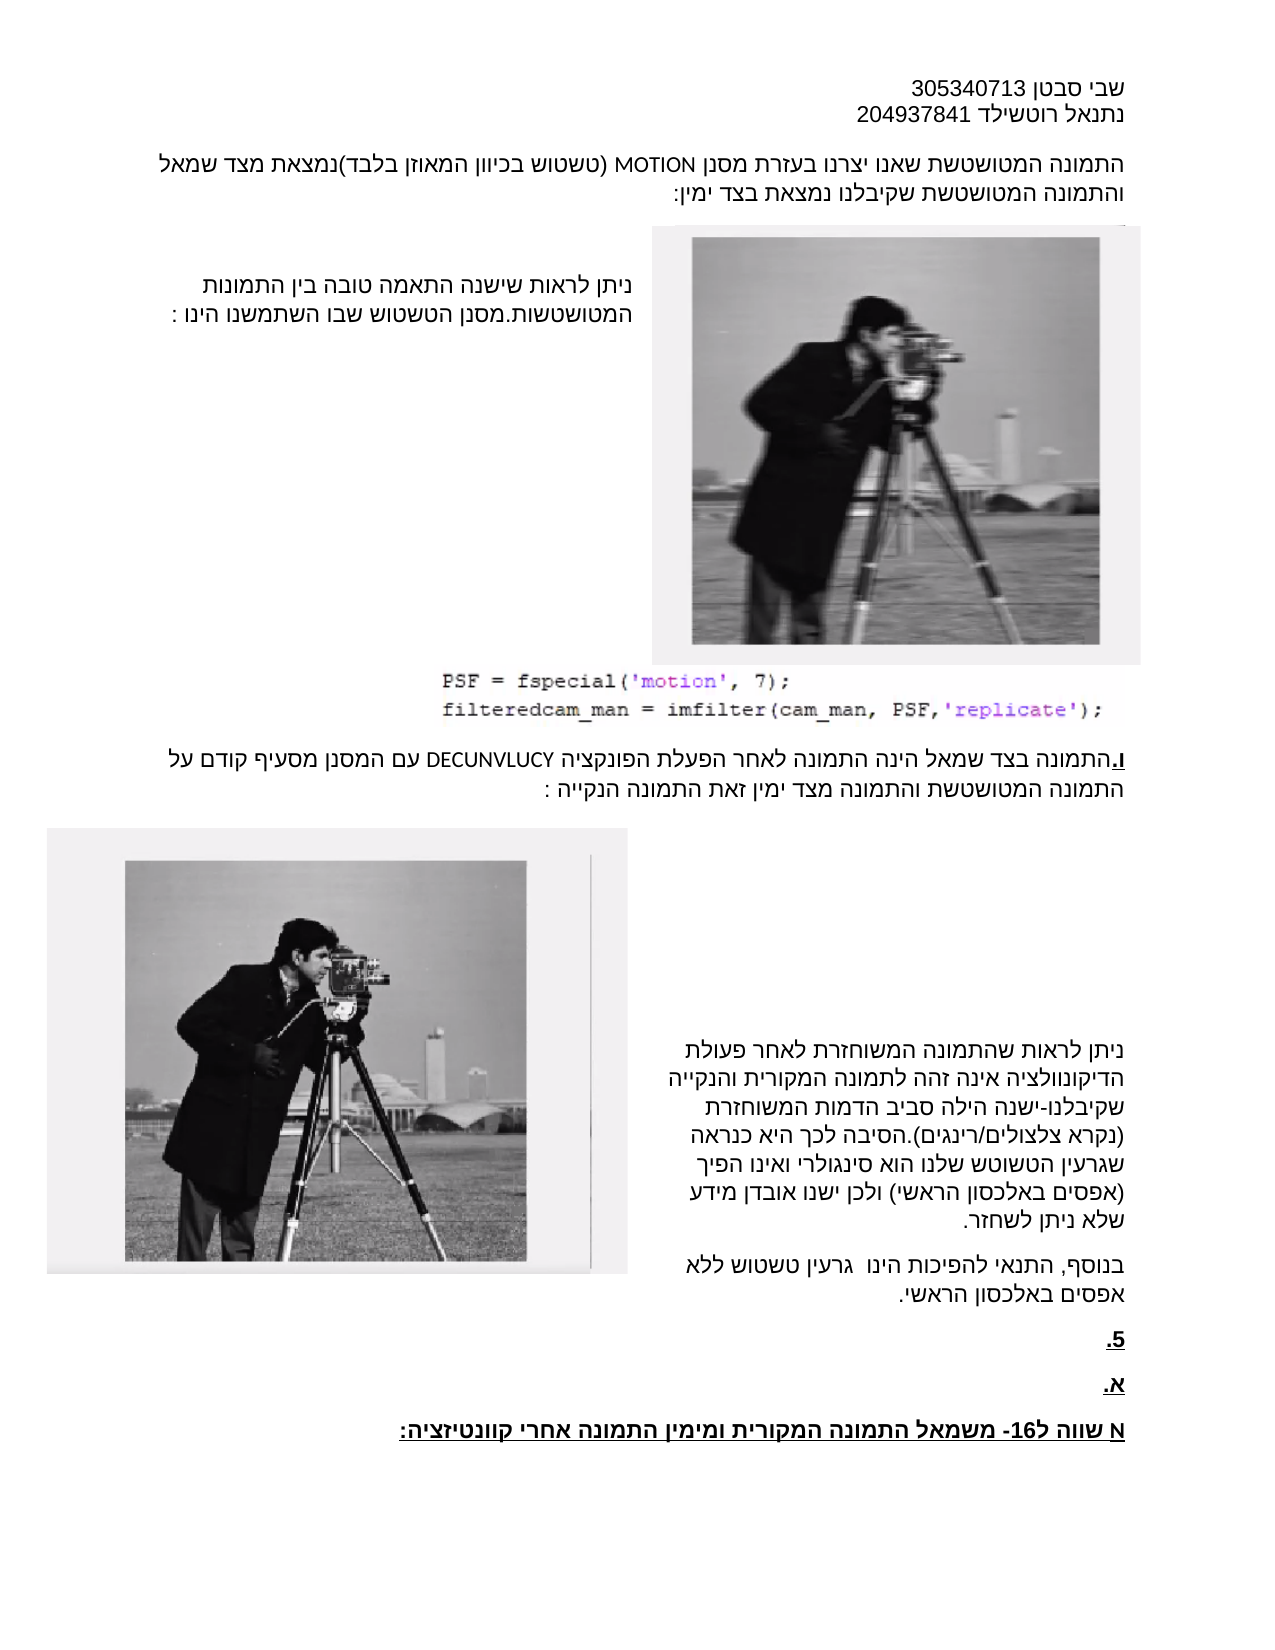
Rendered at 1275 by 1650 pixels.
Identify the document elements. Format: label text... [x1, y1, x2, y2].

text א. [150, 1371, 1125, 1397]
picture [434, 225, 1141, 727]
picture [46, 828, 628, 1274]
text ניתן לראות שהתמונה המשוחזרת לאחר פעולת הדיקונוולציה אינה זהה לתמונה המקורית והנקייה שקיבלנו-ישנה הילה סביב הדמות המשוחזרת (נקרא צלצולים/רינגים).הסיבה לכך היא כנראה שגרעין הטשוטש שלנו הוא סינגולרי ואינו הפיך (אפסים באלכסון הראשי) ולכן ישנו אובדן מידע שלא ניתן לשחזר. [628, 1037, 1125, 1234]
text התמונה המטושטשת שאנו יצרנו בעזרת מסנן MOTION (טשטוש בכיוון המאוזן בלבד)נמצאת מצד שמאל והתמונה המטושטשת שקיבלנו נמצאת בצד ימין: [150, 150, 1125, 206]
text ו.התמונה בצד שמאל הינה התמונה לאחר הפעלת הפונקציה DECUNVLUCY עם המסנן מסעיף קודם על התמונה המטושטשת והתמונה מצד ימין זאת התמונה הנקייה : [150, 746, 1125, 802]
text 5. [150, 1326, 1125, 1352]
text N שווה ל16- משמאל התמונה המקורית ומימין התמונה אחרי קוונטיזציה: [150, 1416, 1125, 1444]
text ניתן לראות שישנה התאמה טובה בין התמונות המטושטשות.מסנן הטשטוש שבו השתמשנו הינו : [150, 272, 652, 727]
text בנוסף, התנאי להפיכות הינו גרעין טשטוש ללא אפסים באלכסון הראשי. [150, 1252, 1125, 1307]
